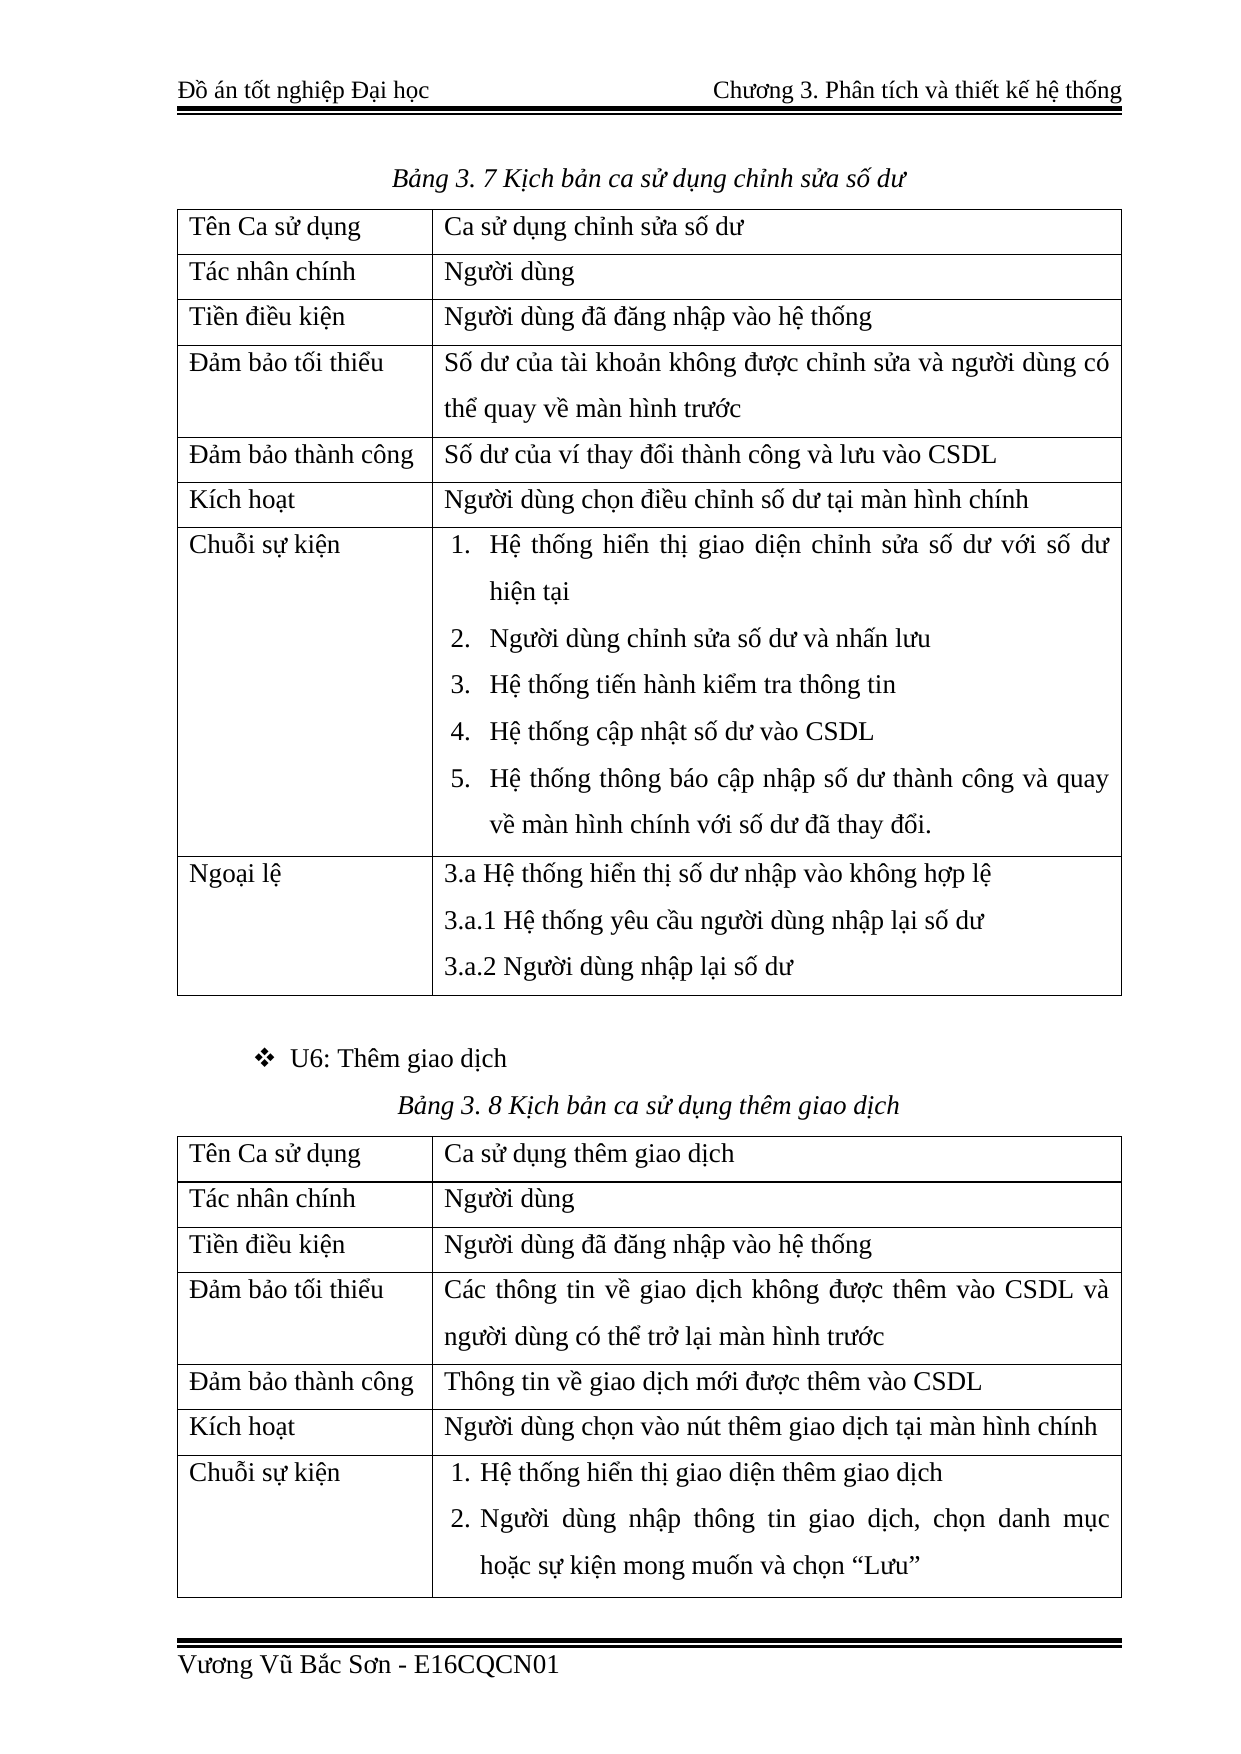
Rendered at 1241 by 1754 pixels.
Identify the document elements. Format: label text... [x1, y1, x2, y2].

table_cell Người dùng [433, 1183, 1121, 1227]
table_cell Người dùng [433, 255, 1121, 299]
table_cell Chuỗi sự kiện [178, 528, 432, 856]
table_cell Người dùng đã đăng nhập vào hệ thống [433, 300, 1121, 345]
table_cell Thông tin về giao dịch mới được thêm vào CSDL [433, 1365, 1121, 1409]
table_header Tên Ca sử dụng [178, 210, 432, 254]
table_cell Đảm bảo thành công [178, 438, 432, 482]
table_cell Hệ thống hiển thị giao diện chỉnh sửa số dư với số dư hiện tại Người dùng chỉnh sửa số dư và nhấn lưu Hệ thống tiến hành kiểm tra thông tin Hệ thống cập nhật số dư vào CSDL Hệ thống thông báo cập nhập số dư thành công và quay về màn hình chính với số dư đã thay đổi. [433, 528, 1121, 856]
table_cell Đảm bảo tối thiểu [178, 346, 432, 437]
table_cell 3.a Hệ thống hiển thị số dư nhập vào không hợp lệ 3.a.1 Hệ thống yêu cầu người dùng nhập lại số dư 3.a.2 Người dùng nhập lại số dư [433, 857, 1121, 995]
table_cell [433, 1456, 1121, 1597]
text Bảng 3. 7 Kịch bản ca sử dụng chỉnh sửa số dư [177, 162, 1122, 193]
table_cell Tiền điều kiện [178, 300, 432, 345]
table_cell Số dư của tài khoản không được chỉnh sửa và người dùng có thể quay về màn hình trước [433, 346, 1121, 437]
table_cell Đảm bảo thành công [178, 1365, 432, 1409]
table_cell Tác nhân chính [178, 255, 432, 299]
table_cell Ngoại lệ [178, 857, 432, 995]
table_cell Tiền điều kiện [178, 1228, 432, 1272]
table_header Tên Ca sử dụng [178, 1137, 432, 1181]
text Bảng 3. 8 Kịch bản ca sử dụng thêm giao dịch [177, 1089, 1122, 1121]
table_cell Tác nhân chính [178, 1183, 432, 1227]
table_cell Kích hoạt [178, 483, 432, 527]
table_cell Đảm bảo tối thiểu [178, 1273, 432, 1364]
table_cell Số dư của ví thay đổi thành công và lưu vào CSDL [433, 438, 1121, 482]
table_cell Chuỗi sự kiện [178, 1456, 432, 1597]
table_cell Người dùng chọn điều chỉnh số dư tại màn hình chính [433, 483, 1121, 527]
table_cell Các thông tin về giao dịch không được thêm vào CSDL và người dùng có thể trở lại màn hình trước [433, 1273, 1121, 1364]
list U6: Thêm giao dịch [252, 1042, 1122, 1074]
table_cell Kích hoạt [178, 1410, 432, 1454]
table_cell Người dùng chọn vào nút thêm giao dịch tại màn hình chính [433, 1410, 1121, 1454]
table_header Ca sử dụng thêm giao dịch [433, 1137, 1121, 1181]
table_header Ca sử dụng chỉnh sửa số dư [433, 210, 1121, 254]
table_cell Người dùng đã đăng nhập vào hệ thống [433, 1228, 1121, 1272]
